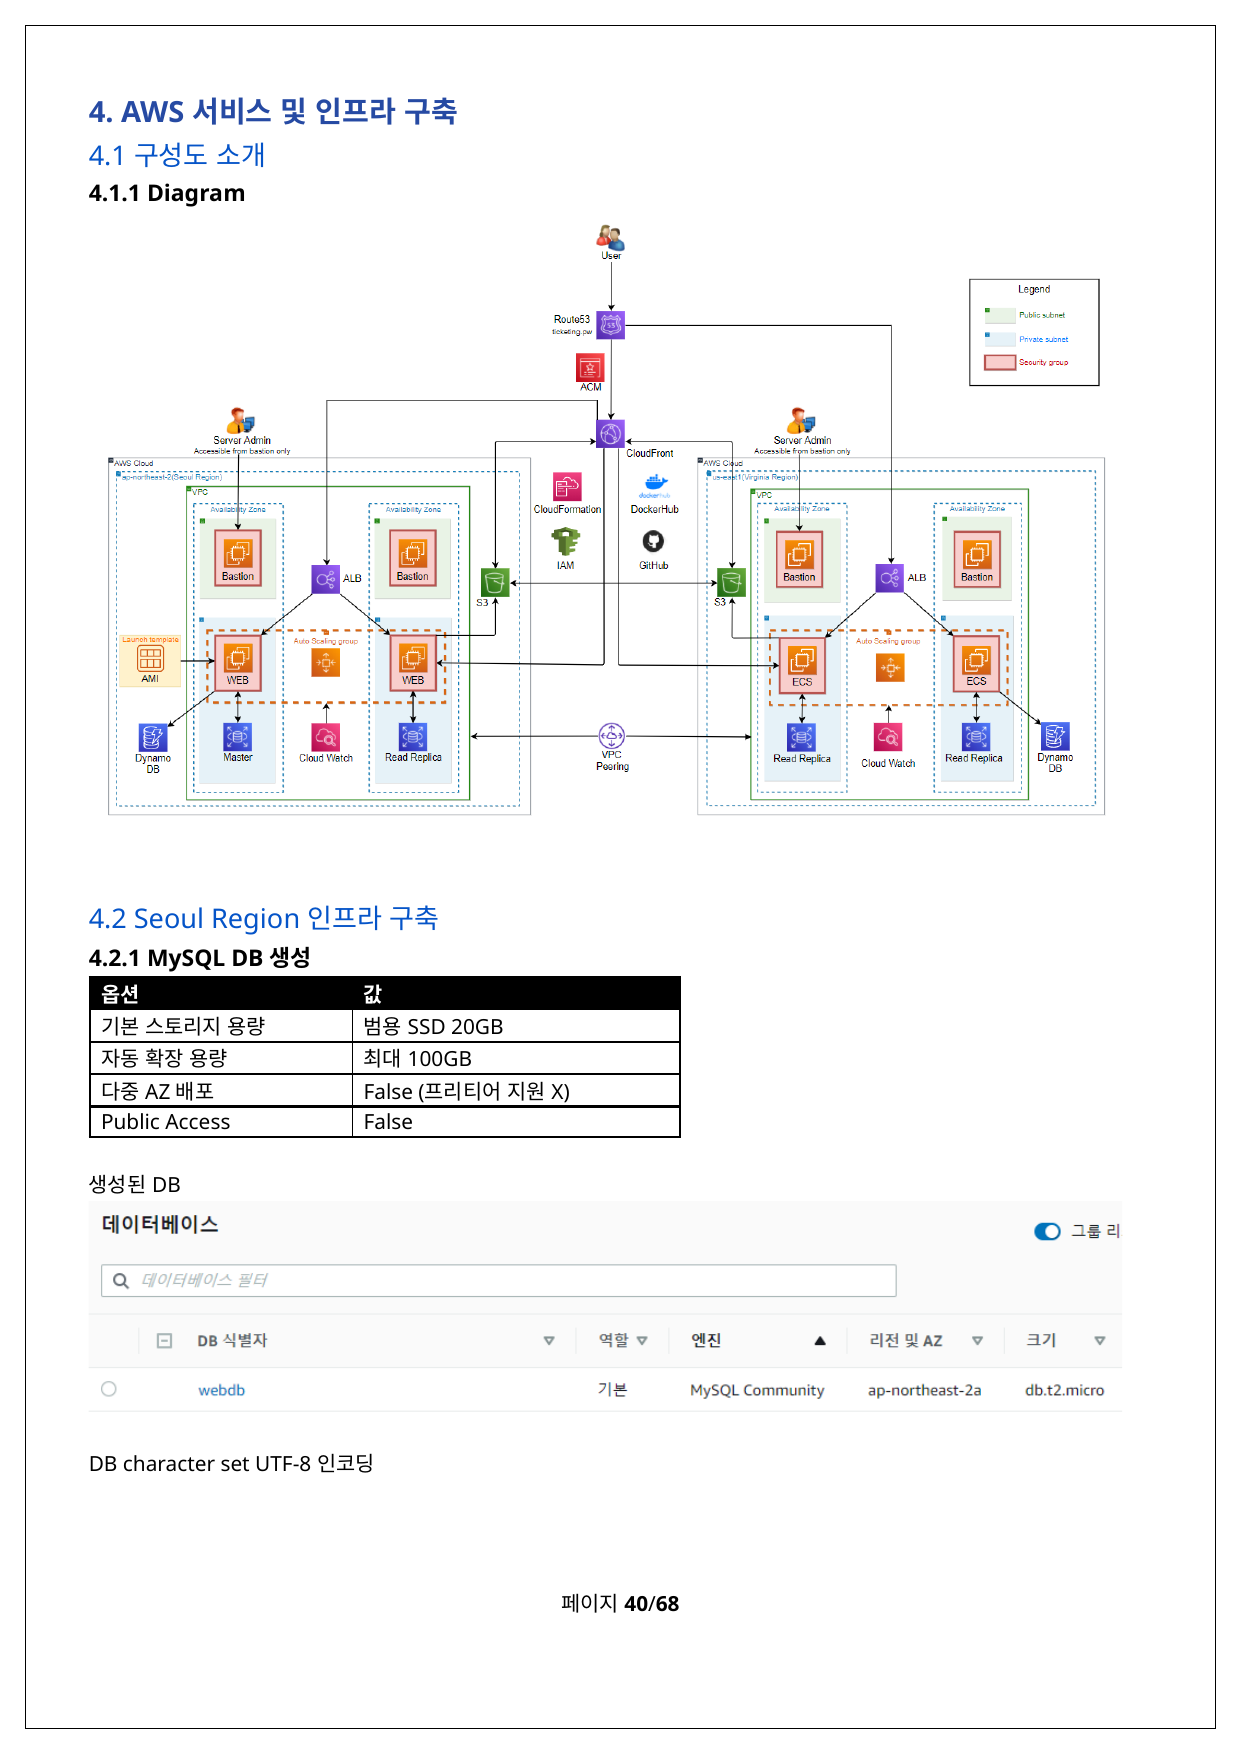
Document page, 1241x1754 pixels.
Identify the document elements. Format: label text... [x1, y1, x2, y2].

subtitle 4.1 구성도 소개 [88, 134, 1152, 174]
table_cell 기본 스토리지 용량 [91, 1010, 352, 1041]
table_cell False (프리티어 지원 X) [353, 1075, 679, 1105]
table_cell 다중 AZ 배포 [91, 1075, 352, 1105]
table_cell 최대 100GB [353, 1043, 679, 1073]
table_cell Public Access [91, 1108, 352, 1136]
subtitle 4.1.1 Diagram [88, 177, 1152, 208]
table_cell 범용 SSD 20GB [353, 1010, 679, 1041]
text DB character set UTF-8 인코딩 [88, 1447, 1152, 1477]
table_cell False [353, 1108, 679, 1136]
subtitle 4.2 Seoul Region 인프라 구축 [88, 897, 1152, 937]
picture [88, 1201, 1123, 1414]
table_header 값 [353, 978, 679, 1008]
picture [88, 210, 1123, 834]
text 생성된 DB [88, 1168, 1152, 1199]
subtitle 4. AWS 서비스 및 인프라 구축 [88, 88, 1152, 131]
table_header 옵션 [91, 978, 352, 1008]
table_cell 자동 확장 용량 [91, 1043, 352, 1073]
subtitle 4.2.1 MySQL DB 생성 [88, 940, 1152, 973]
